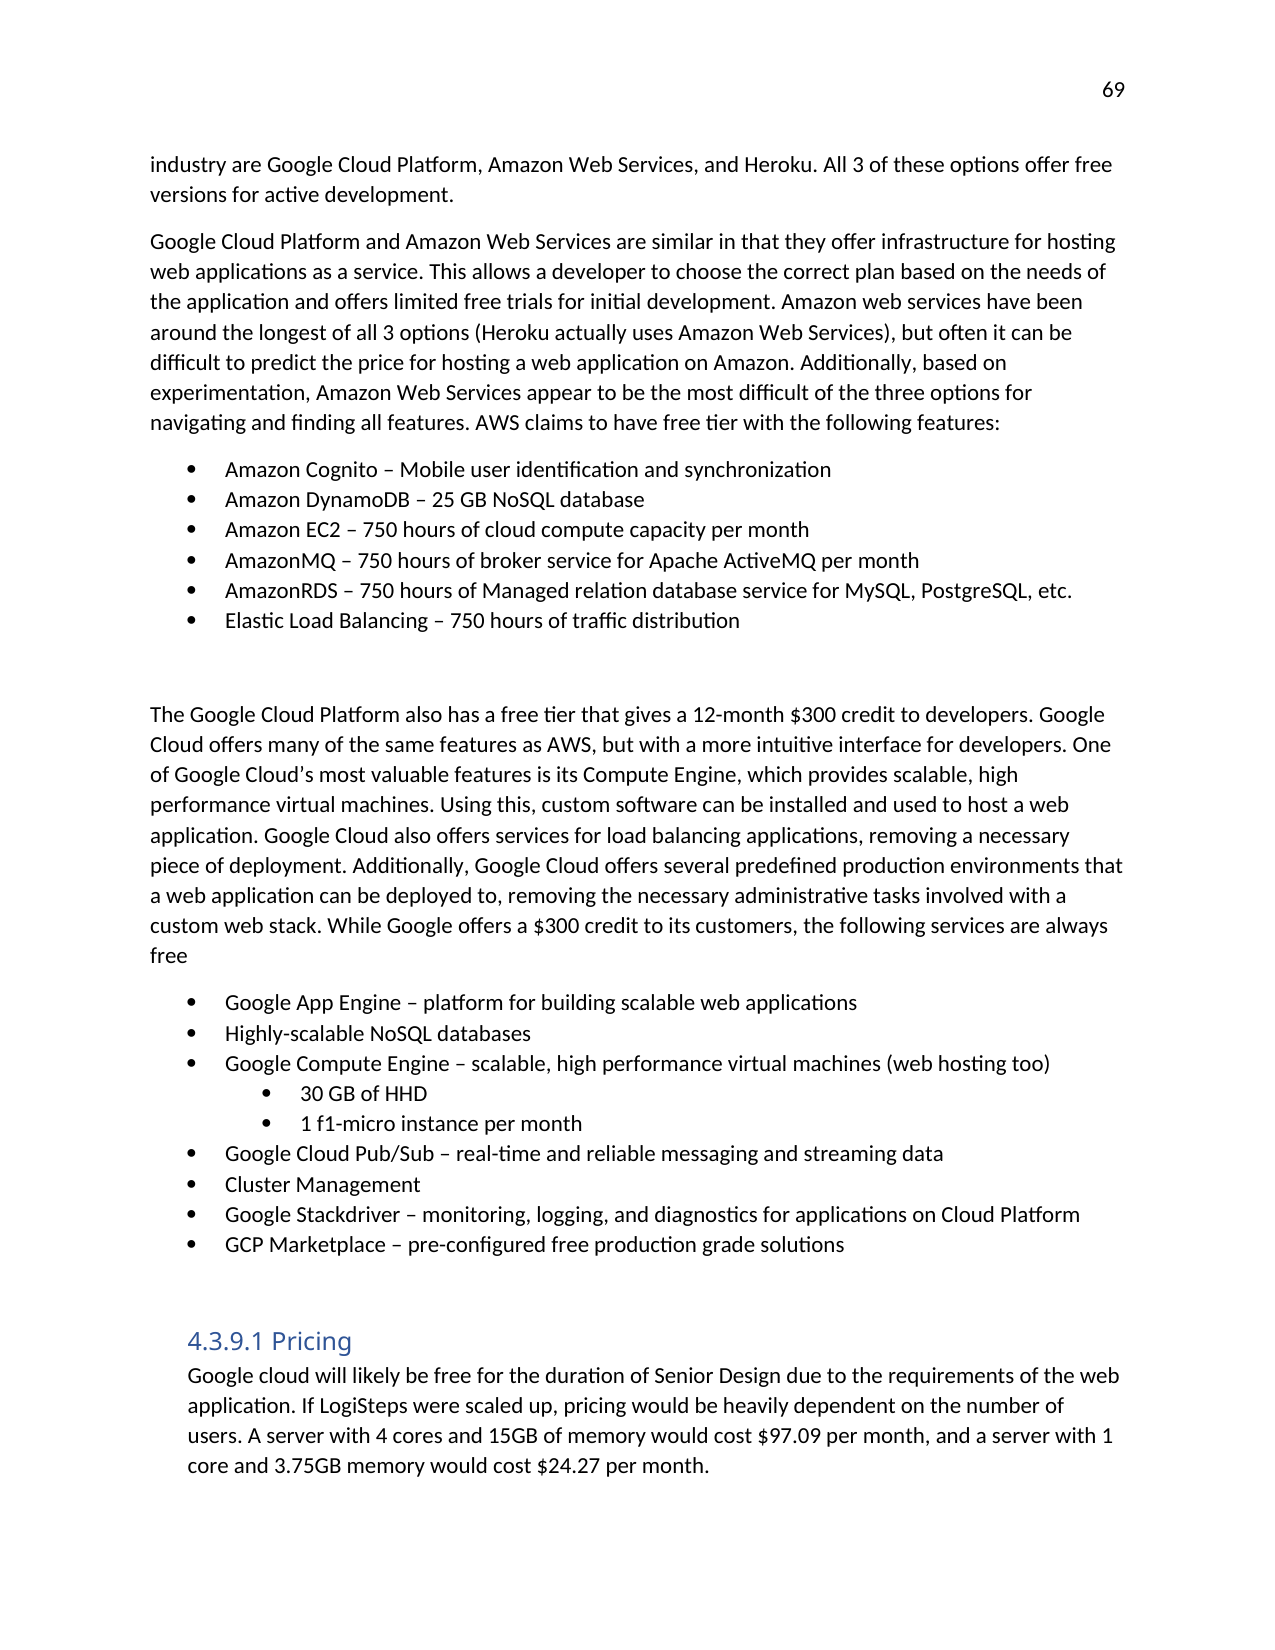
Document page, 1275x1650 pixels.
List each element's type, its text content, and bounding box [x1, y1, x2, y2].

list Highly-scalable NoSQL databases [187, 1019, 1125, 1047]
text Google cloud will likely be free for the duration of Senior Design due to the requirements of the web application. If LogiSteps were scaled up, pricing would be heavily dependent on the number of users. A server with 4 cores and 15GB of memory would cost $97.09 per month, and a server with 1 core and 3.75GB memory would cost $24.27 per month. [187, 1361, 1125, 1479]
text The Google Cloud Platform also has a free tier that gives a 12-month $300 credit to developers. Google Cloud offers many of the same features as AWS, but with a more intuitive interface for developers. One of Google Cloud’s most valuable features is its Compute Engine, which provides scalable, high performance virtual machines. Using this, custom software can be installed and used to host a web application. Google Cloud also offers services for load balancing applications, removing a necessary piece of deployment. Additionally, Google Cloud offers several predefined production environments that a web application can be deployed to, removing the necessary administrative tasks involved with a custom web stack. While Google offers a $300 credit to its customers, the following services are always free [150, 700, 1125, 970]
list AmazonRDS – 750 hours of Managed relation database service for MySQL, PostgreSQL, etc. [187, 576, 1125, 604]
list Amazon EC2 – 750 hours of cloud compute capacity per month [187, 516, 1125, 544]
list GCP Marketplace – pre-configured free production grade solutions [187, 1230, 1125, 1258]
list Cluster Management [187, 1170, 1125, 1198]
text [150, 150, 1125, 208]
list Google Stackdriver – monitoring, logging, and diagnostics for applications on Cloud Platform [187, 1200, 1125, 1228]
list 1 f1-micro instance per month [262, 1109, 1125, 1137]
list Google App Engine – platform for building scalable web applications [187, 988, 1125, 1017]
subtitle 4.3.9.1 Pricing [150, 1324, 1125, 1358]
list 30 GB of HHD [262, 1079, 1125, 1107]
list AmazonMQ – 750 hours of broker service for Apache ActiveMQ per month [187, 546, 1125, 574]
list Elastic Load Balancing – 750 hours of traffic distribution [187, 606, 1125, 634]
text Google Cloud Platform and Amazon Web Services are similar in that they offer infrastructure for hosting web applications as a service. This allows a developer to choose the correct plan based on the needs of the application and offers limited free trials for initial development. Amazon web services have been around the longest of all 3 options (Heroku actually uses Amazon Web Services), but often it can be difficult to predict the price for hosting a web application on Amazon. Additionally, based on experimentation, Amazon Web Services appear to be the most difficult of the three options for navigating and finding all features. AWS claims to have free tier with the following features: [150, 227, 1125, 436]
list Amazon Cognito – Mobile user identification and synchronization [187, 455, 1125, 483]
list Amazon DynamoDB – 25 GB NoSQL database [187, 485, 1125, 513]
list Google Cloud Pub/Sub – real-time and reliable messaging and streaming data [187, 1139, 1125, 1168]
list Google Compute Engine – scalable, high performance virtual machines (web hosting too) [187, 1049, 1125, 1077]
